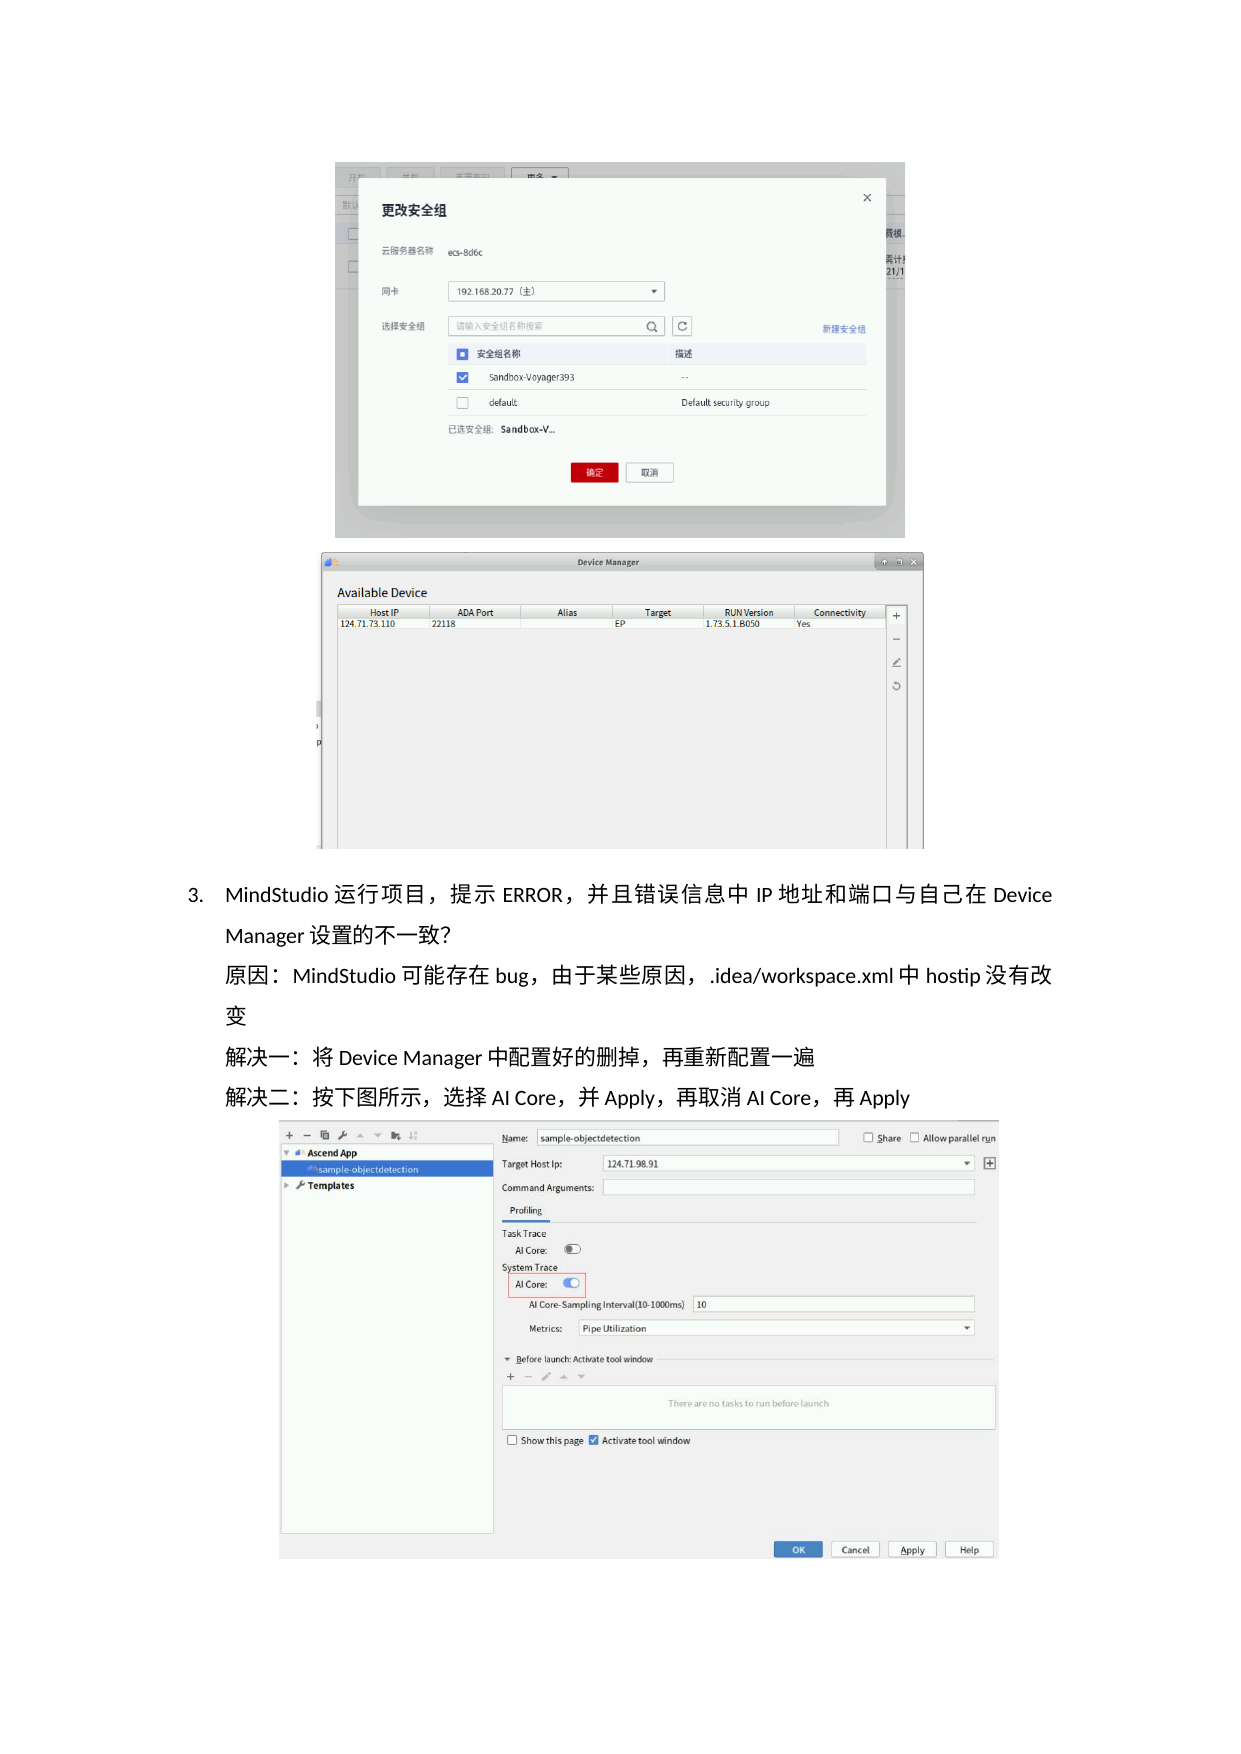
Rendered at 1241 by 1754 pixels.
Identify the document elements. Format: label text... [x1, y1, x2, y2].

list 原因：MindStudio可能存在bug，由于某些原因，.idea/workspace.xml中hostip没有改变 [225, 958, 1053, 1031]
text 解决二：按下图所示，选择AI Core，并Apply，再取消AI Core，再Apply [187, 1079, 1053, 1112]
picture [278, 1120, 999, 1559]
list MindStudio运行项目，提示ERROR，并且错误信息中IP地址和端口与自己在Device Manager设置的不一致？ [187, 877, 1053, 950]
picture [316, 552, 924, 849]
picture [335, 162, 906, 538]
text 解决一：将Device Manager中配置好的删掉，再重新配置一遍 [187, 1039, 1053, 1072]
